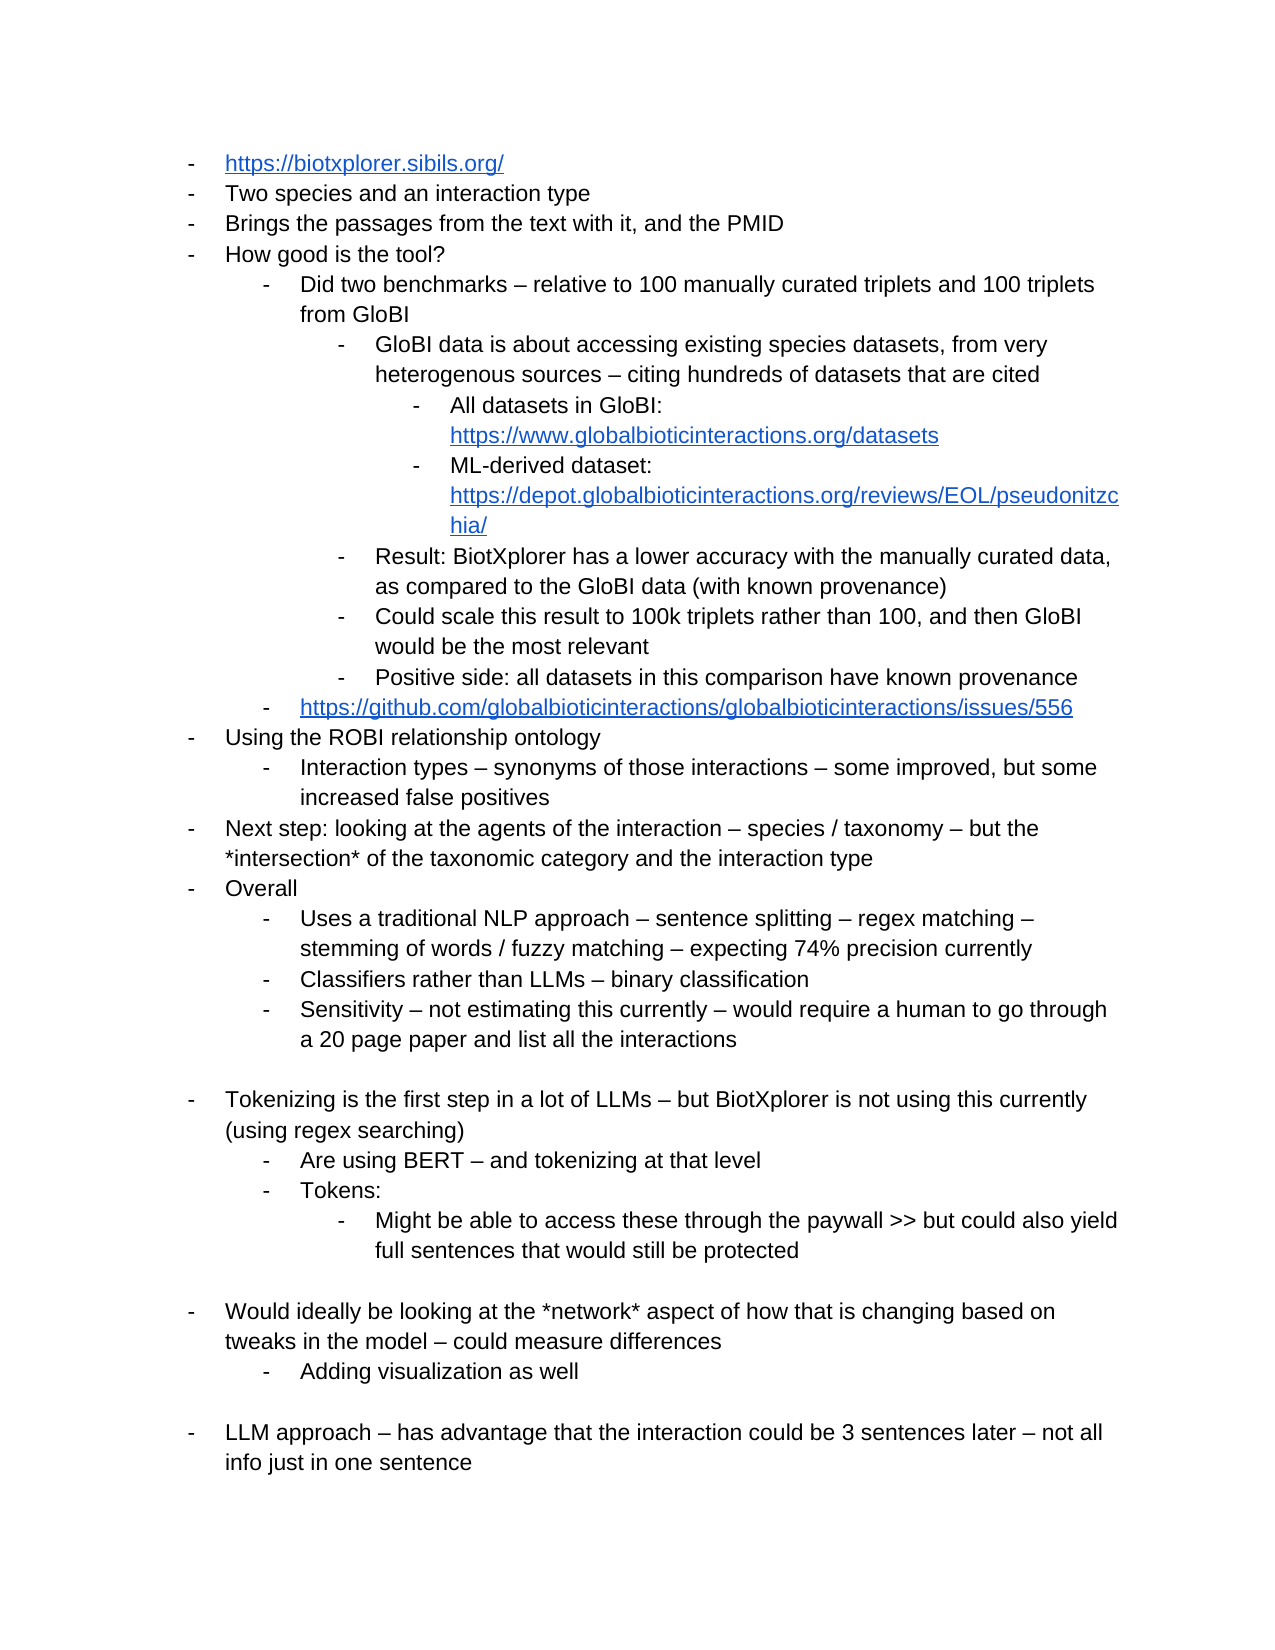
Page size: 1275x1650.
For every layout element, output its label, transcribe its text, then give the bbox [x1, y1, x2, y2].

list All datasets in GloBI: https://www.globalbioticinteractions.org/datasets [412, 392, 1125, 448]
list Adding visualization as well [262, 1358, 1125, 1385]
list Did two benchmarks – relative to 100 manually curated triplets and 100 triplets from GloBI [262, 271, 1125, 327]
list GloBI data is about accessing existing species datasets, from very heterogenous sources – citing hundreds of datasets that are cited [337, 331, 1125, 388]
list Might be able to access these through the paywall >> but could also yield full sentences that would still be protected [337, 1207, 1125, 1264]
list https://github.com/globalbioticinteractions/globalbioticinteractions/issues/556 [262, 694, 1125, 720]
list Overall [187, 875, 1125, 901]
list Classifiers rather than LLMs – binary classification [262, 966, 1125, 992]
list Positive side: all datasets in this comparison have known provenance [337, 663, 1125, 690]
list Next step: looking at the agents of the interaction – species / taxonomy – but the *intersection* of the taxonomic category and the interaction type [187, 814, 1125, 871]
list Tokens: [262, 1177, 1125, 1203]
list https://biotxplorer.sibils.org/ [187, 150, 1125, 176]
list Using the ROBI relationship ontology [187, 724, 1125, 750]
list Brings the passages from the text with it, and the PMID [187, 210, 1125, 237]
list Uses a traditional NLP approach – sentence splitting – regex matching – stemming of words / fuzzy matching – expecting 74% precision currently [262, 905, 1125, 962]
list Tokenizing is the first step in a lot of LLMs – but BiotXplorer is not using this currently (using regex searching) [187, 1086, 1125, 1143]
list Result: BiotXplorer has a lower accuracy with the manually curated data, as compared to the GloBI data (with known provenance) [337, 543, 1125, 599]
list ML-derived dataset: https://depot.globalbioticinteractions.org/reviews/EOL/pseudonitzchia/ [412, 452, 1125, 539]
list Would ideally be looking at the *network* aspect of how that is changing based on tweaks in the model – could measure differences [187, 1298, 1125, 1354]
list Could scale this result to 100k triplets rather than 100, and then GloBI would be the most relevant [337, 603, 1125, 660]
list Sensitivity – not estimating this currently – would require a human to go through a 20 page paper and list all the interactions [262, 996, 1125, 1052]
list Interaction types – synonyms of those interactions – some improved, but some increased false positives [262, 754, 1125, 811]
list Are using BERT – and tokenizing at that level [262, 1147, 1125, 1173]
list How good is the tool? [187, 241, 1125, 267]
list LLM approach – has advantage that the interaction could be 3 sentences later – not all info just in one sentence [187, 1419, 1125, 1475]
list Two species and an interaction type [187, 180, 1125, 207]
